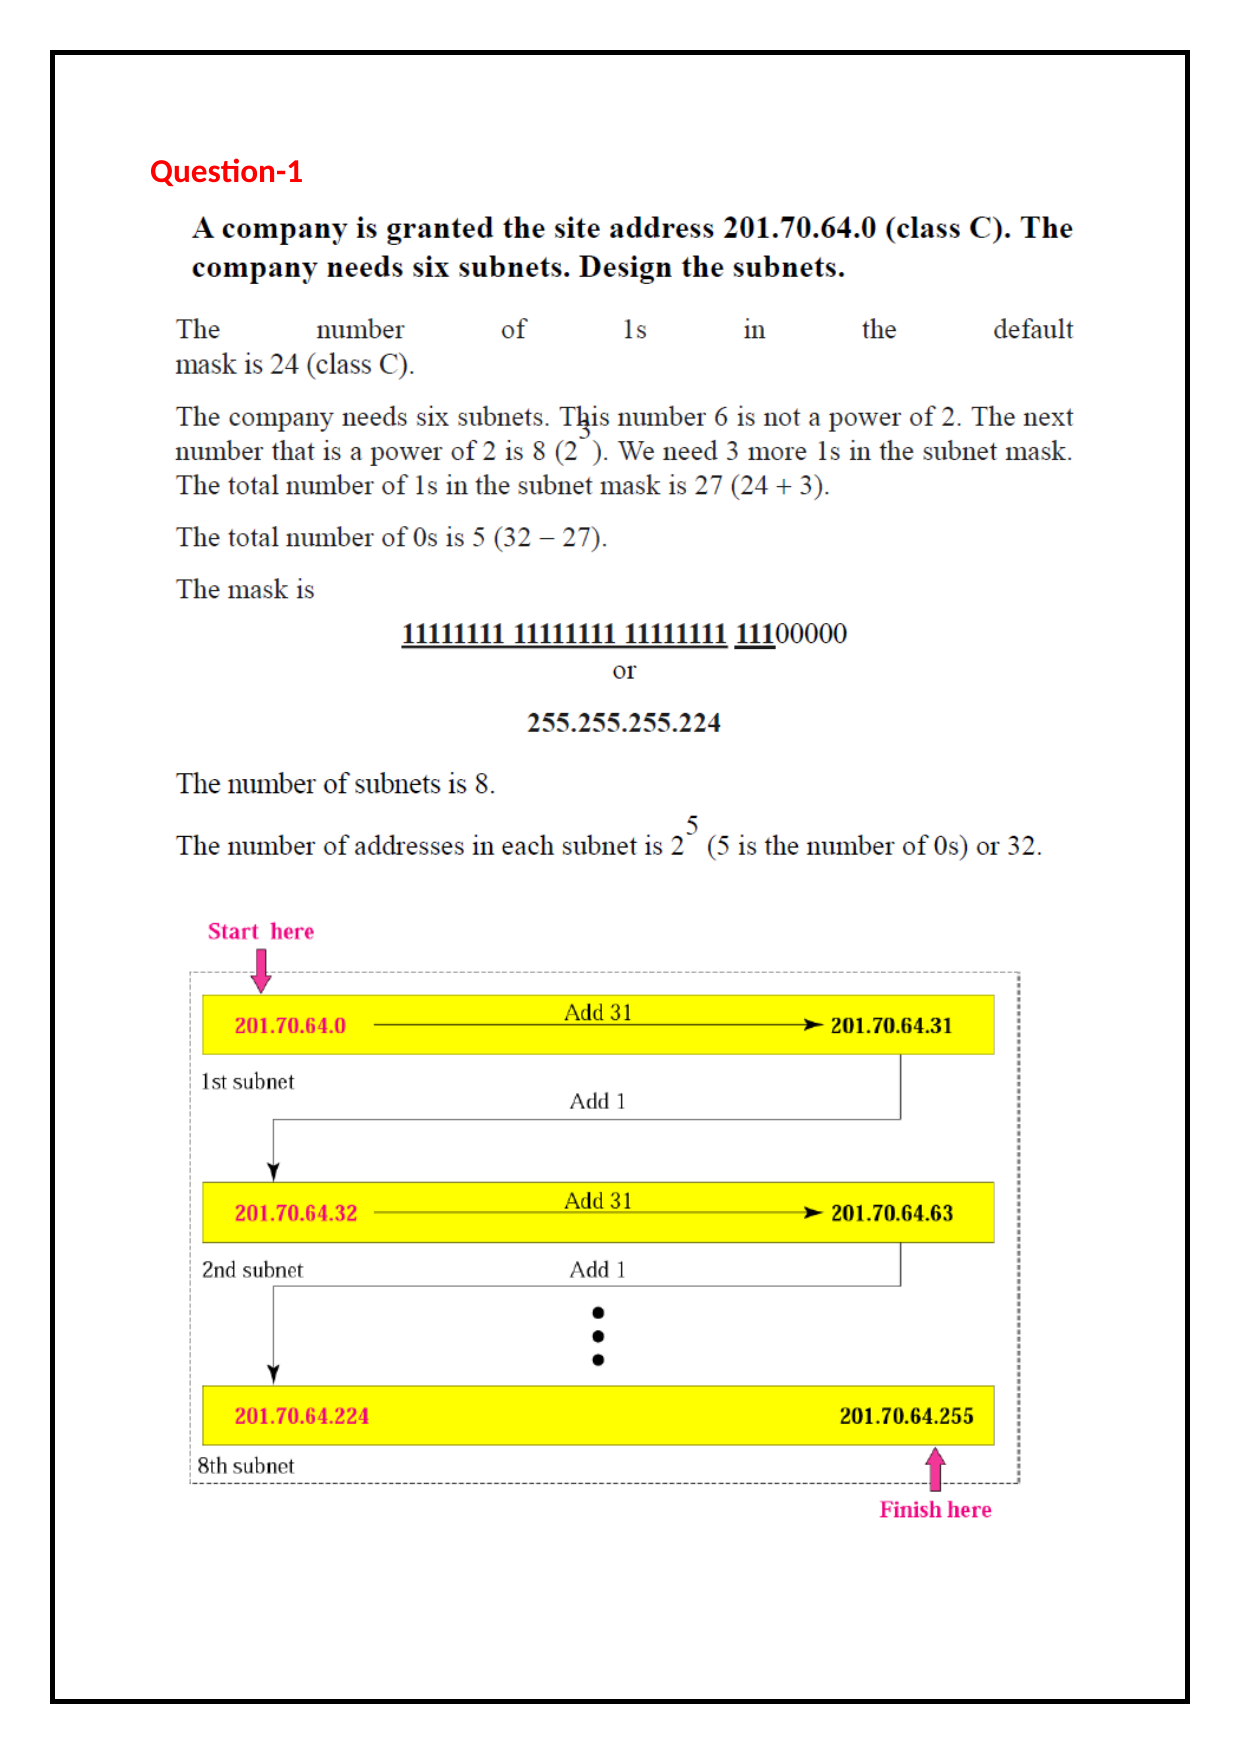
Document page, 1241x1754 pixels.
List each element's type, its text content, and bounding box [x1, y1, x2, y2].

picture [150, 193, 1091, 882]
picture [150, 900, 1091, 1538]
subtitle Question-1 [150, 150, 1090, 191]
